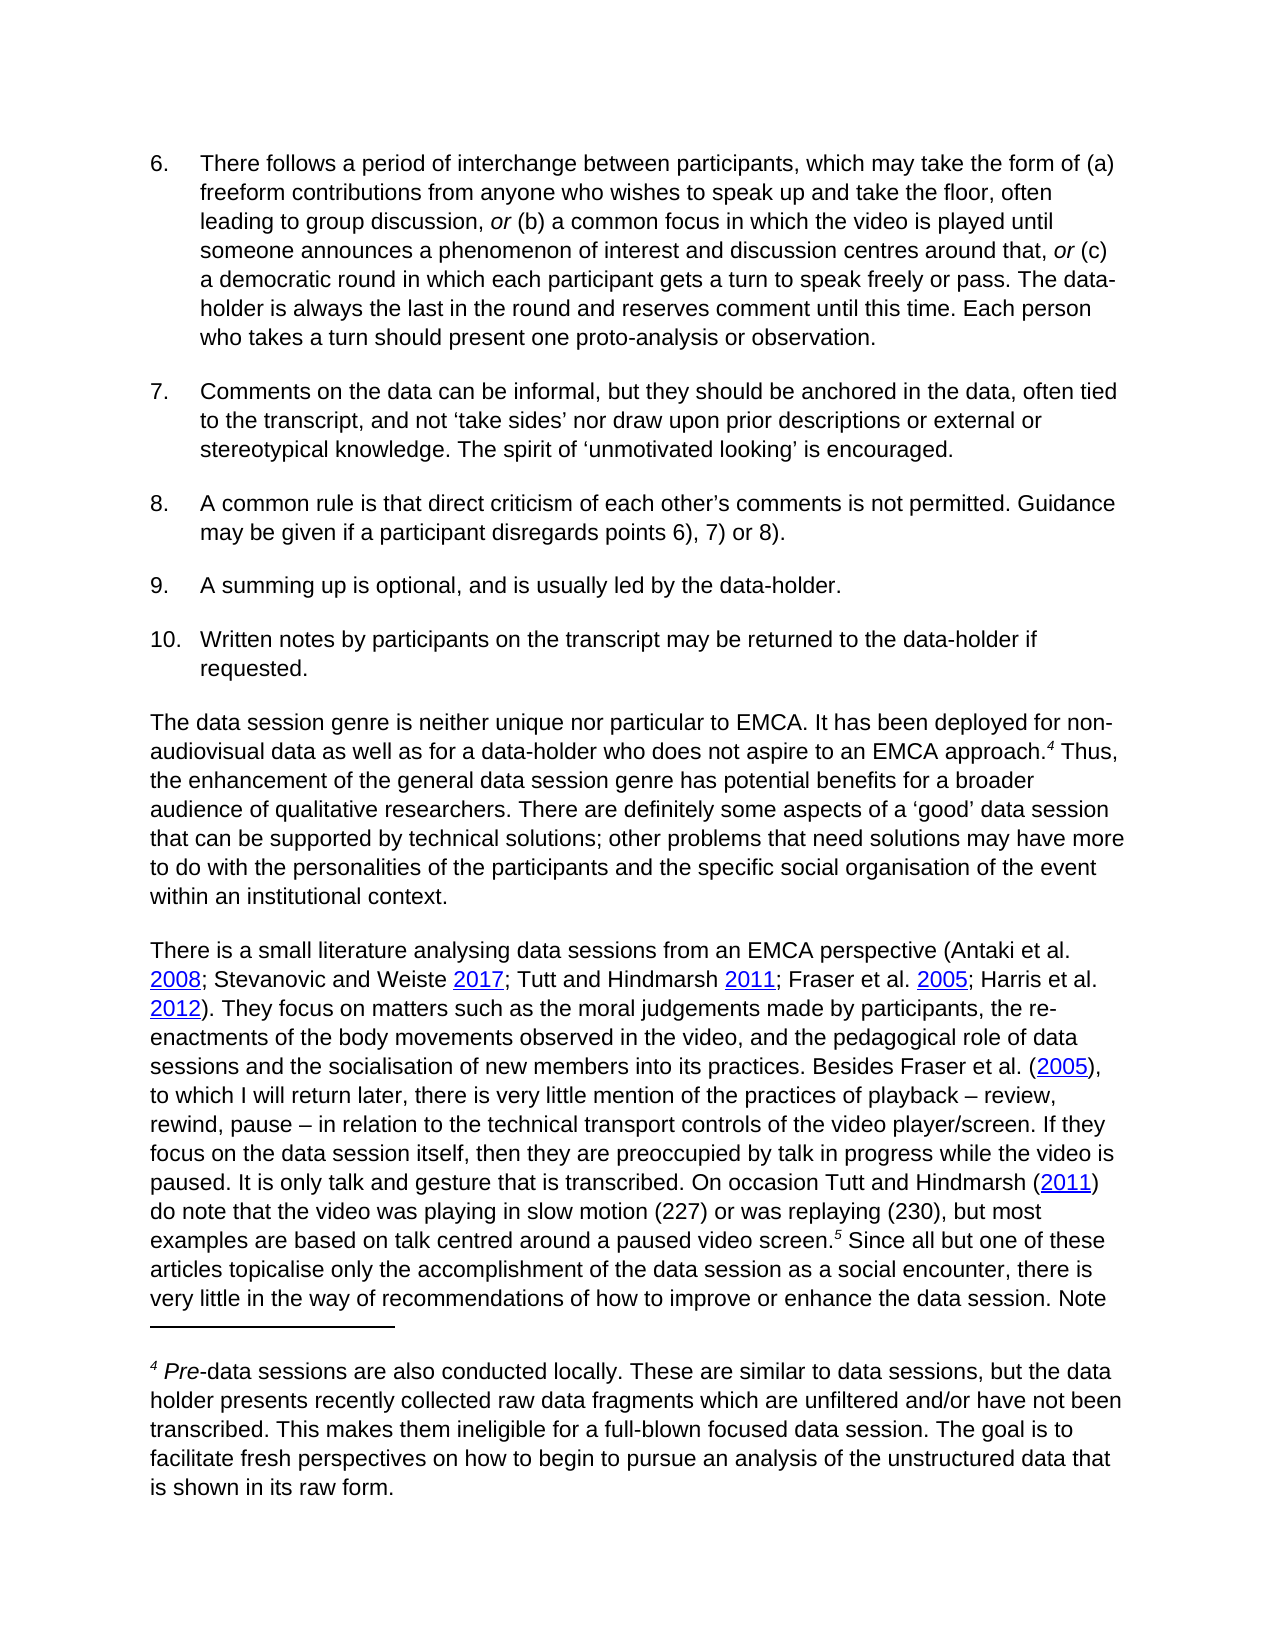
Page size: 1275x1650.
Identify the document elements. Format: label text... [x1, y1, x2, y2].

list A summing up is optional, and is usually led by the data-holder. [150, 572, 1125, 599]
text The data session genre is neither unique nor particular to EMCA. It has been deployed for non-audiovisual data as well as for a data-holder who does not aspire to an EMCA approach. Thus, the enhancement of the general data session genre has potential benefits for a broader audience of qualitative researchers. There are definitely some aspects of a ‘good’ data session that can be supported by technical solutions; other problems that need solutions may have more to do with the personalities of the participants and the specific social organisation of the event within an institutional context. [150, 709, 1125, 909]
list Written notes by participants on the transcript may be returned to the data-holder if requested. [150, 626, 1125, 682]
list There follows a period of interchange between participants, which may take the form of (a) freeform contributions from anyone who wishes to speak up and take the floor, often leading to group discussion, or (b) a common focus in which the video is played until someone announces a phenomenon of interest and discussion centres around that, or (c) a democratic round in which each participant gets a turn to speak freely or pass. The data-holder is always the last in the round and reserves comment until this time. Each person who takes a turn should present one proto-analysis or observation. [150, 150, 1125, 350]
list A common rule is that direct criticism of each other’s comments is not permitted. Guidance may be given if a participant disregards points 6), 7) or 8). [150, 489, 1125, 545]
list Comments on the data can be informal, but they should be anchored in the data, often tied to the transcript, and not ‘take sides’ nor draw upon prior descriptions or external or stereotypical knowledge. The spirit of ‘unmotivated looking’ is encouraged. [150, 378, 1125, 462]
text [150, 937, 1125, 1311]
